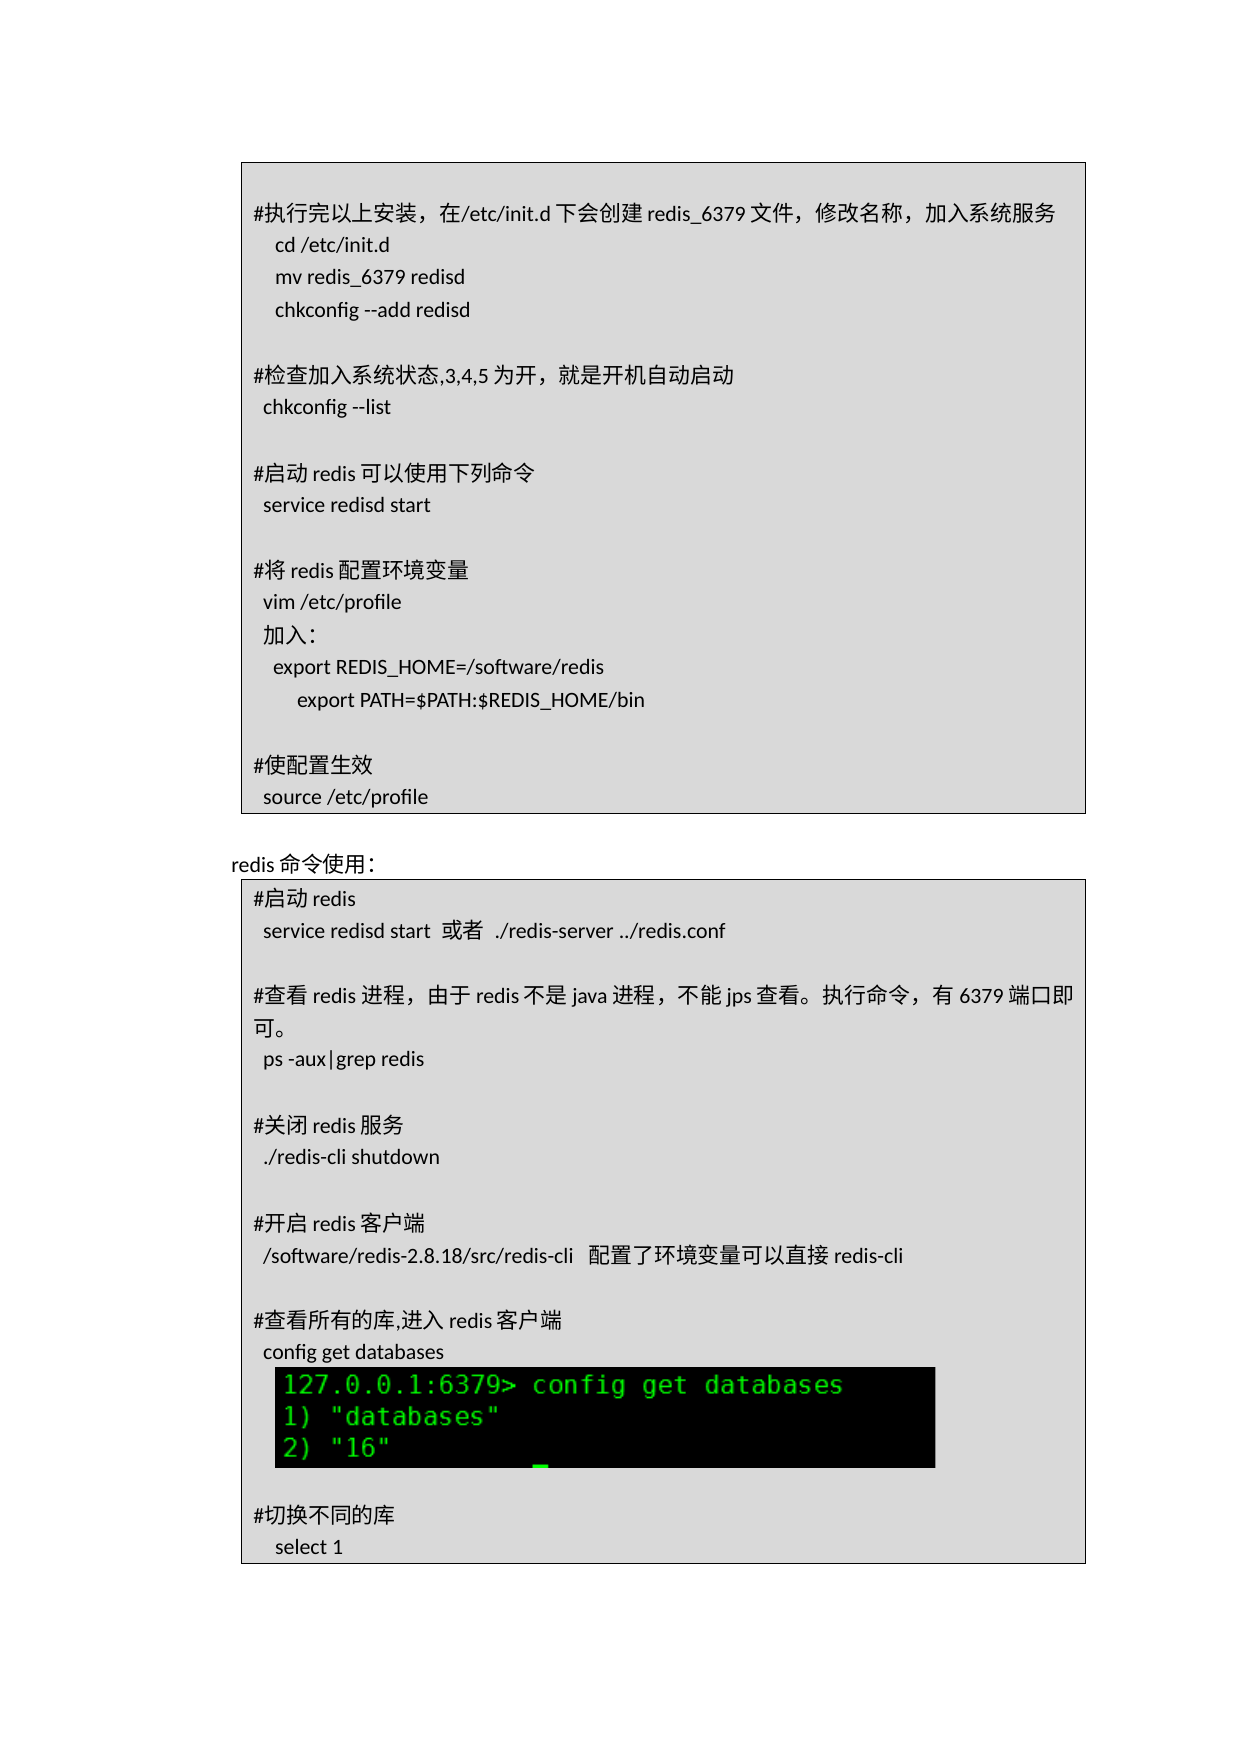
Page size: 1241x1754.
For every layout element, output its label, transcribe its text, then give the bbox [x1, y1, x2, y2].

picture [275, 1367, 936, 1468]
list redis命令使用： [231, 847, 1053, 879]
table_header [242, 880, 1085, 1563]
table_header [242, 163, 1085, 813]
